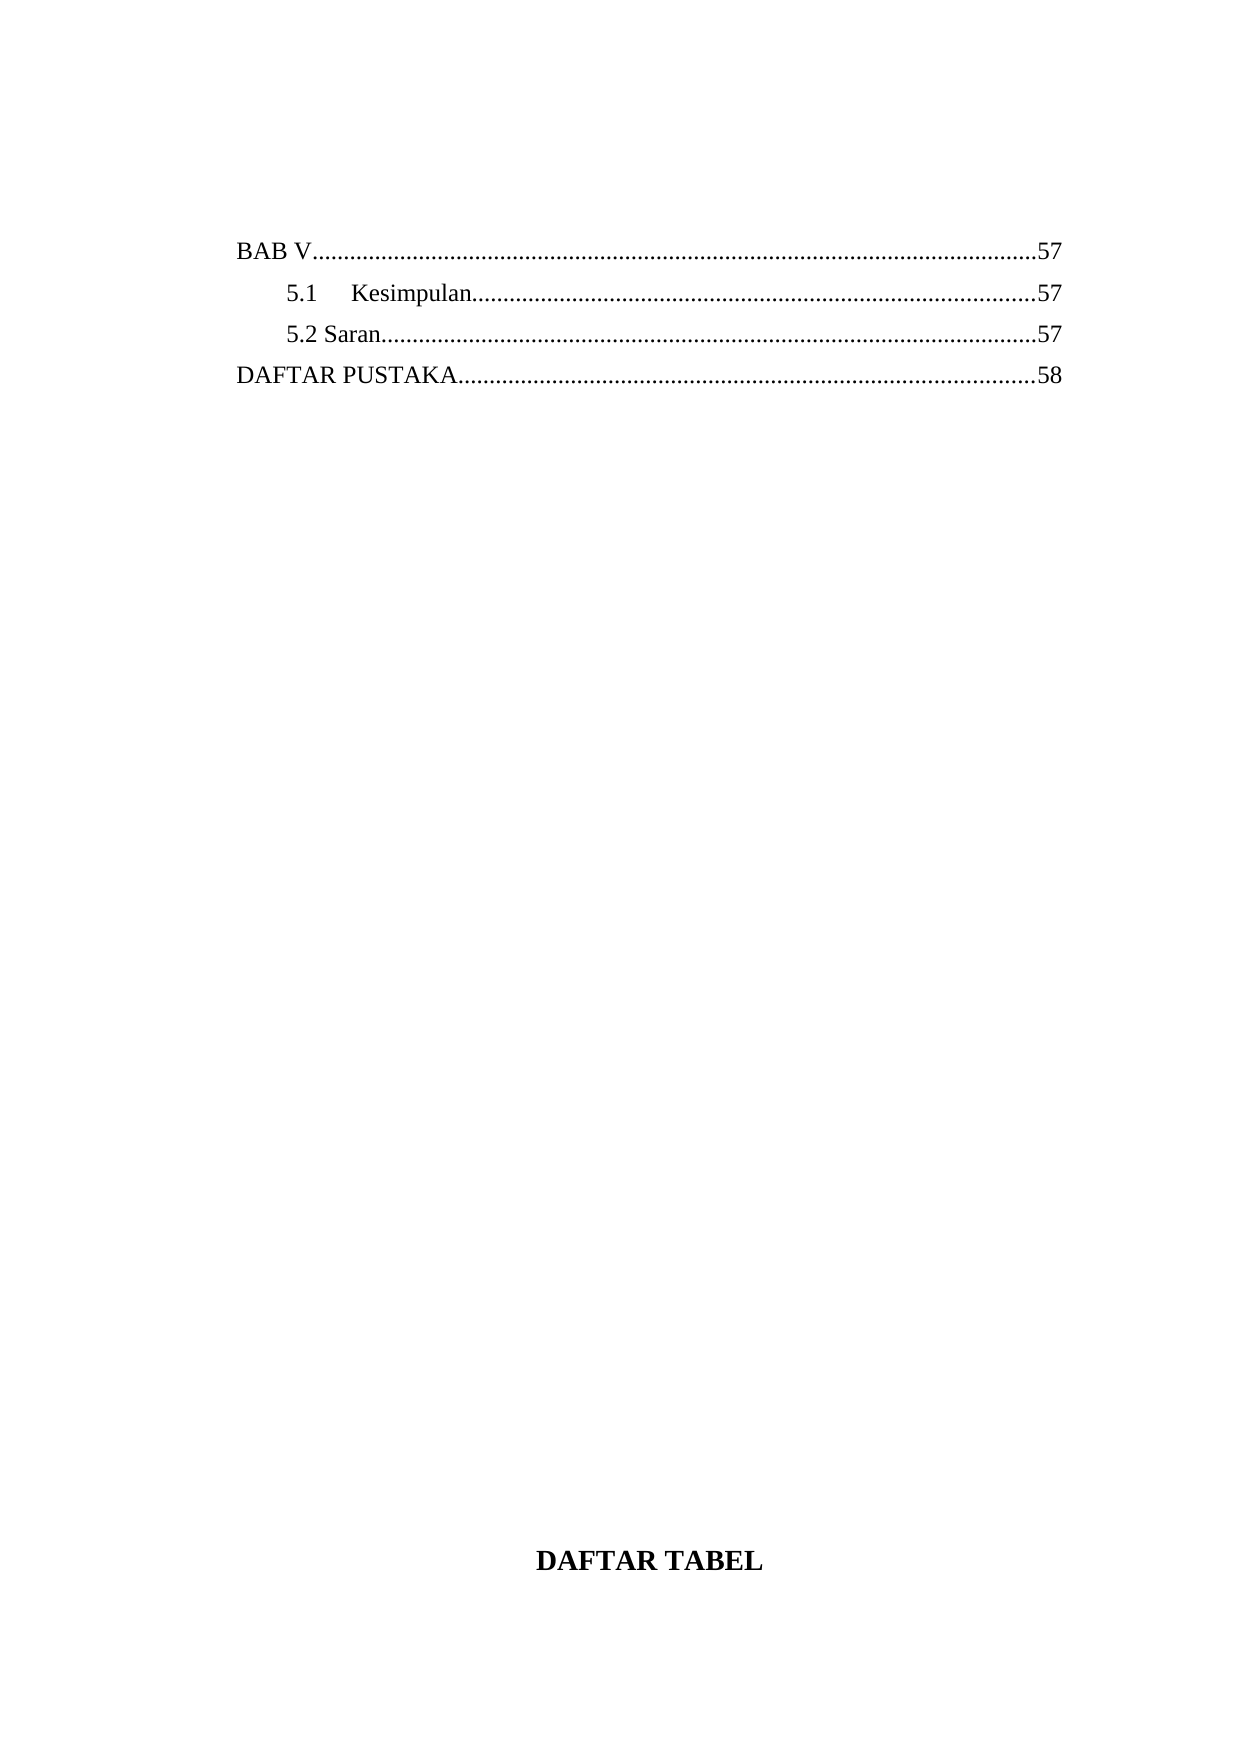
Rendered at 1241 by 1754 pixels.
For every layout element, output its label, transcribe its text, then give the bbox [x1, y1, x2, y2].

subtitle DAFTAR TABEL [236, 1543, 1063, 1576]
